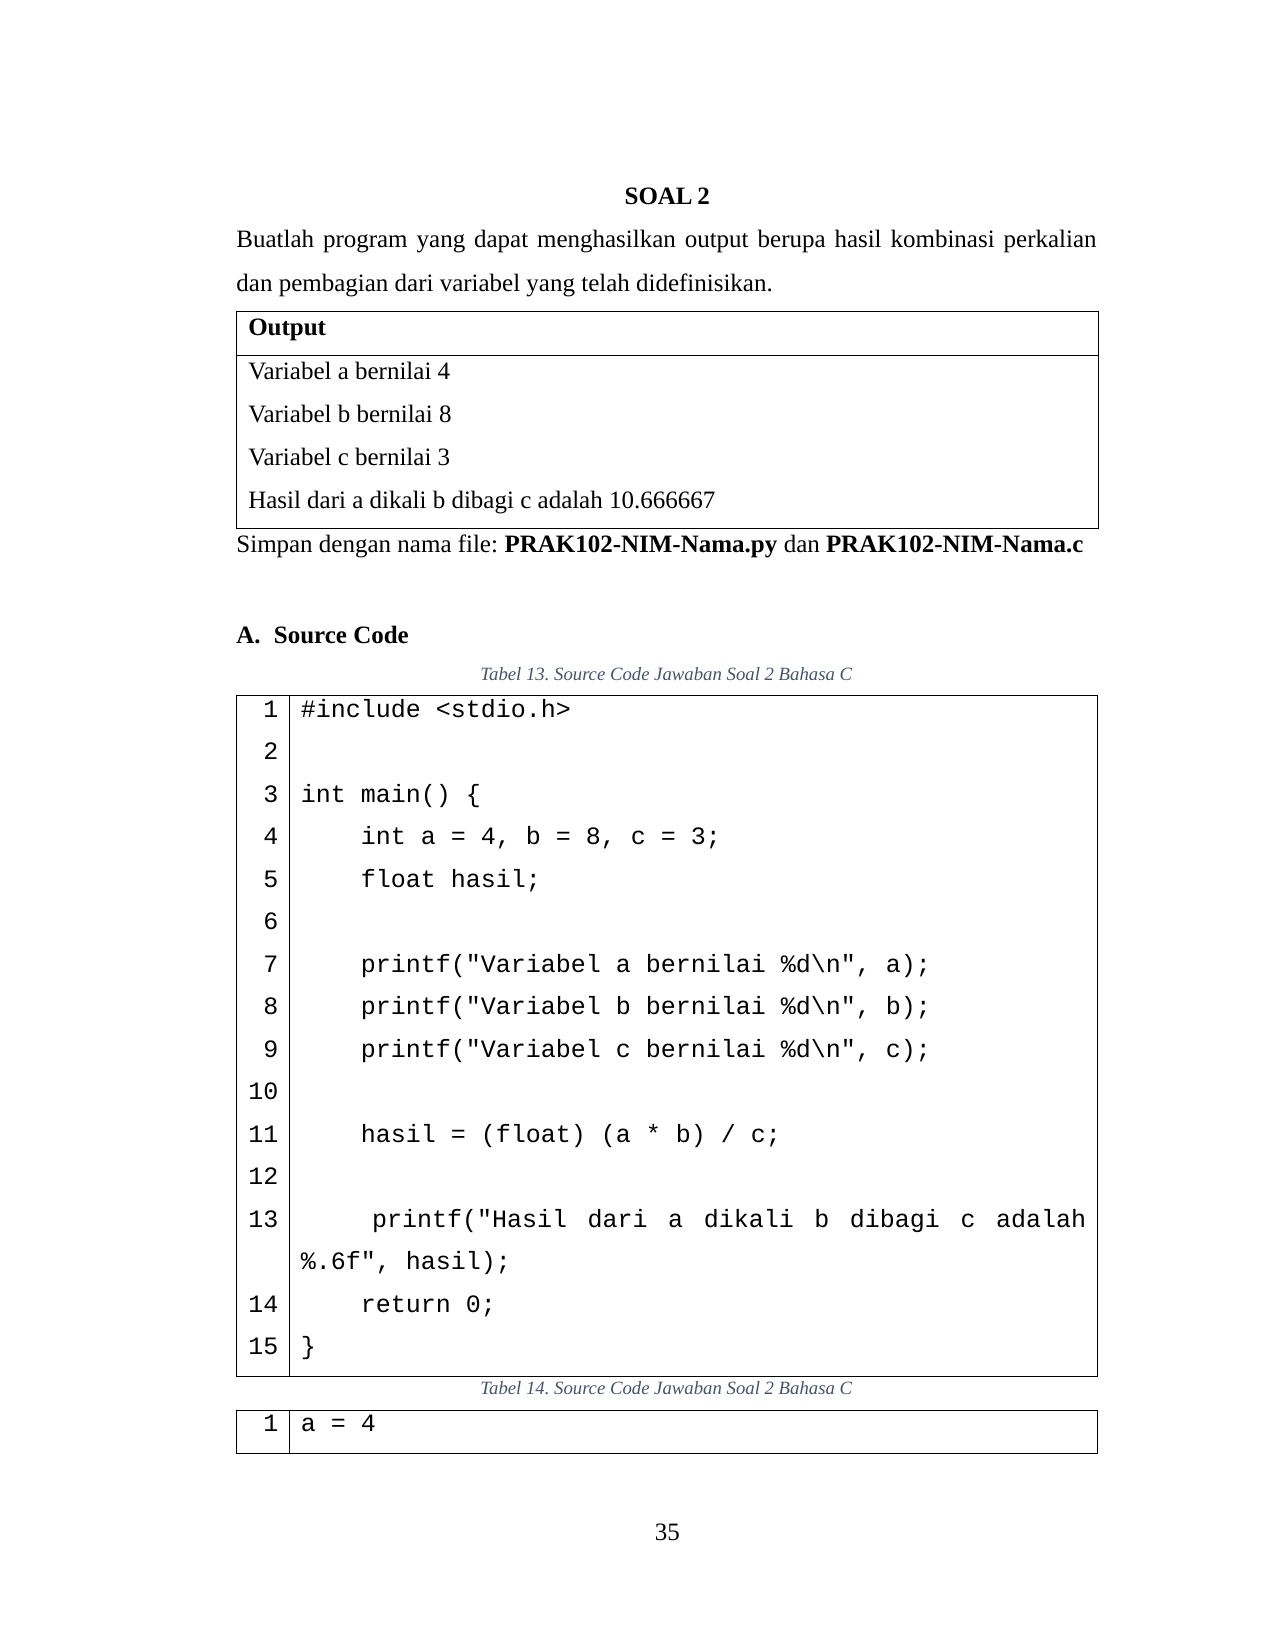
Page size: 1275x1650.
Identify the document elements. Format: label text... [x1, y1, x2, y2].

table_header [237, 1411, 289, 1453]
subtitle SOAL 2 [236, 181, 1098, 210]
table_cell Variabel a bernilai 4 Variabel b bernilai 8 Variabel c bernilai 3 Hasil dari a dikali b dibagi c adalah 10.666667 [237, 356, 1098, 528]
table_header 1 2 3 4 5 6 7 8 9 10 11 12 13 14 15 [237, 696, 289, 1376]
subtitle Source Code [236, 620, 1098, 648]
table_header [290, 1411, 1097, 1453]
table_header Output [237, 312, 1098, 355]
text Buatlah program yang dapat menghasilkan output berupa hasil kombinasi perkalian dan pembagian dari variabel yang telah didefinisikan. [236, 224, 1098, 296]
text Simpan dengan nama file: PRAK102-NIM-Nama.py dan PRAK102-NIM-Nama.c [236, 529, 1098, 558]
table_header #include <stdio.h> int main() { int a = 4, b = 8, c = 3; float hasil; printf("Variabel a bernilai %d\n", a); printf("Variabel b bernilai %d\n", b); printf("Variabel c bernilai %d\n", c); hasil = (float) (a * b) / c; printf("Hasil dari a dikali b dibagi c adalah %.6f", hasil); return 0; } [290, 696, 1097, 1376]
